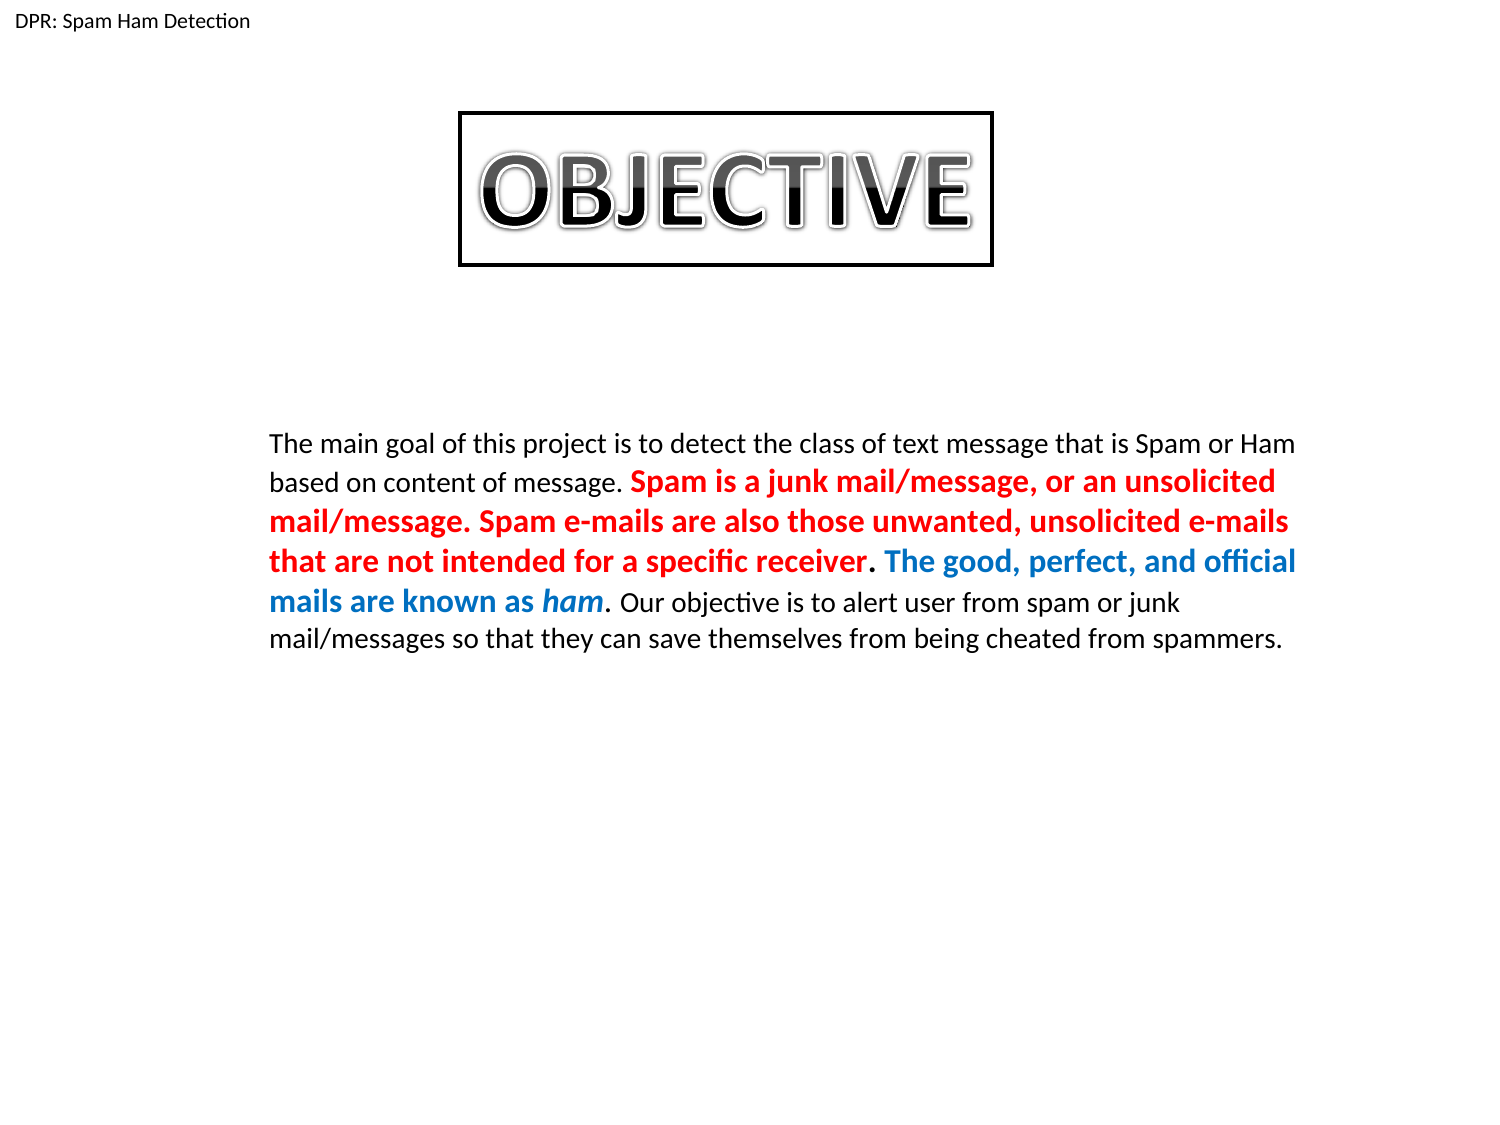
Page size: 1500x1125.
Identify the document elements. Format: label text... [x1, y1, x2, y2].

picture [402, 80, 1049, 331]
text The main goal of this project is to detect the class of text message that is Spam or Ham based on content of message. Spam is a junk mail/message, or an unsolicited mail/message. Spam e-mails are also those unwanted, unsolicited e-mails that are not intended for a specific receiver. The good, perfect, and official mails are known as ham. Our objective is to alert user from spam or junk mail/messages so that they can save themselves from being cheated from spammers. [269, 426, 1345, 656]
